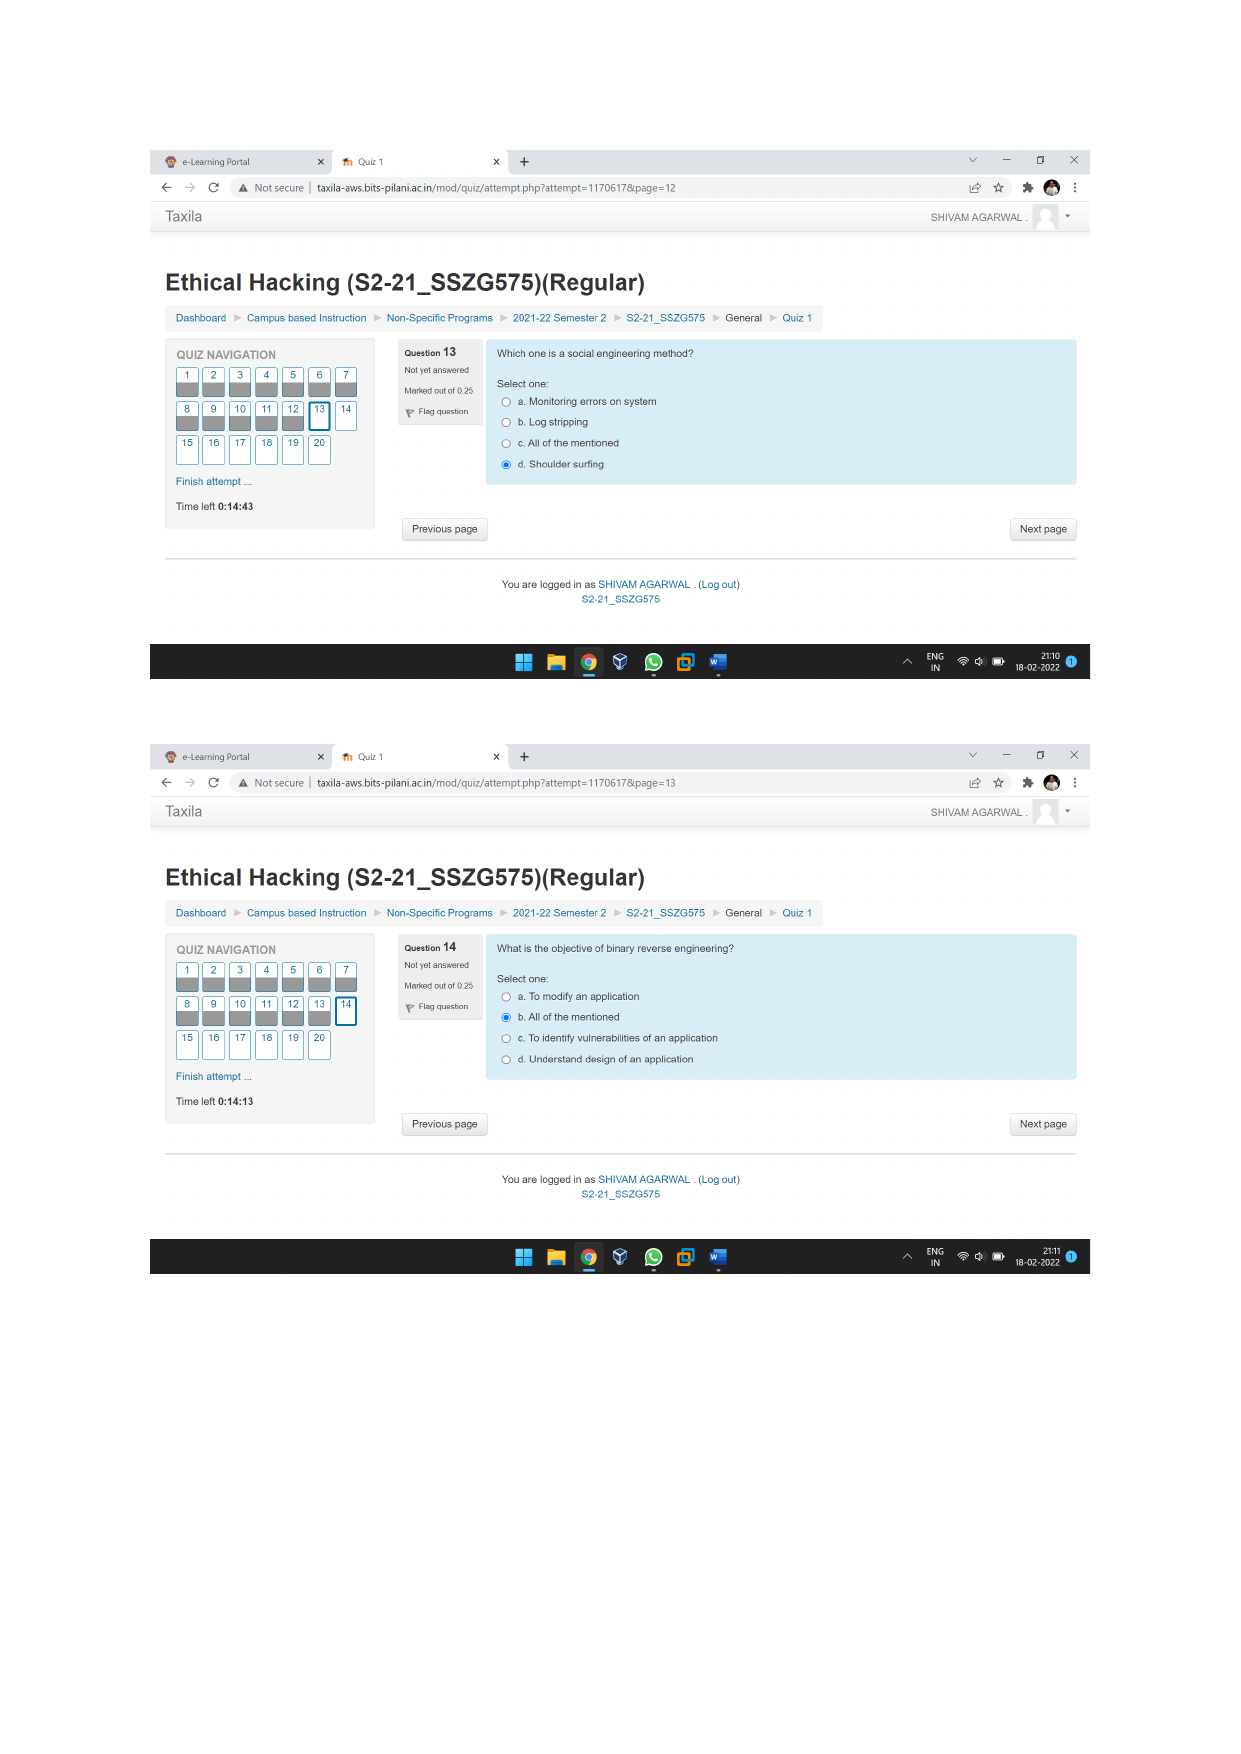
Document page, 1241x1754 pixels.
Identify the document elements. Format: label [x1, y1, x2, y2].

picture [150, 150, 1091, 679]
picture [150, 744, 1091, 1274]
